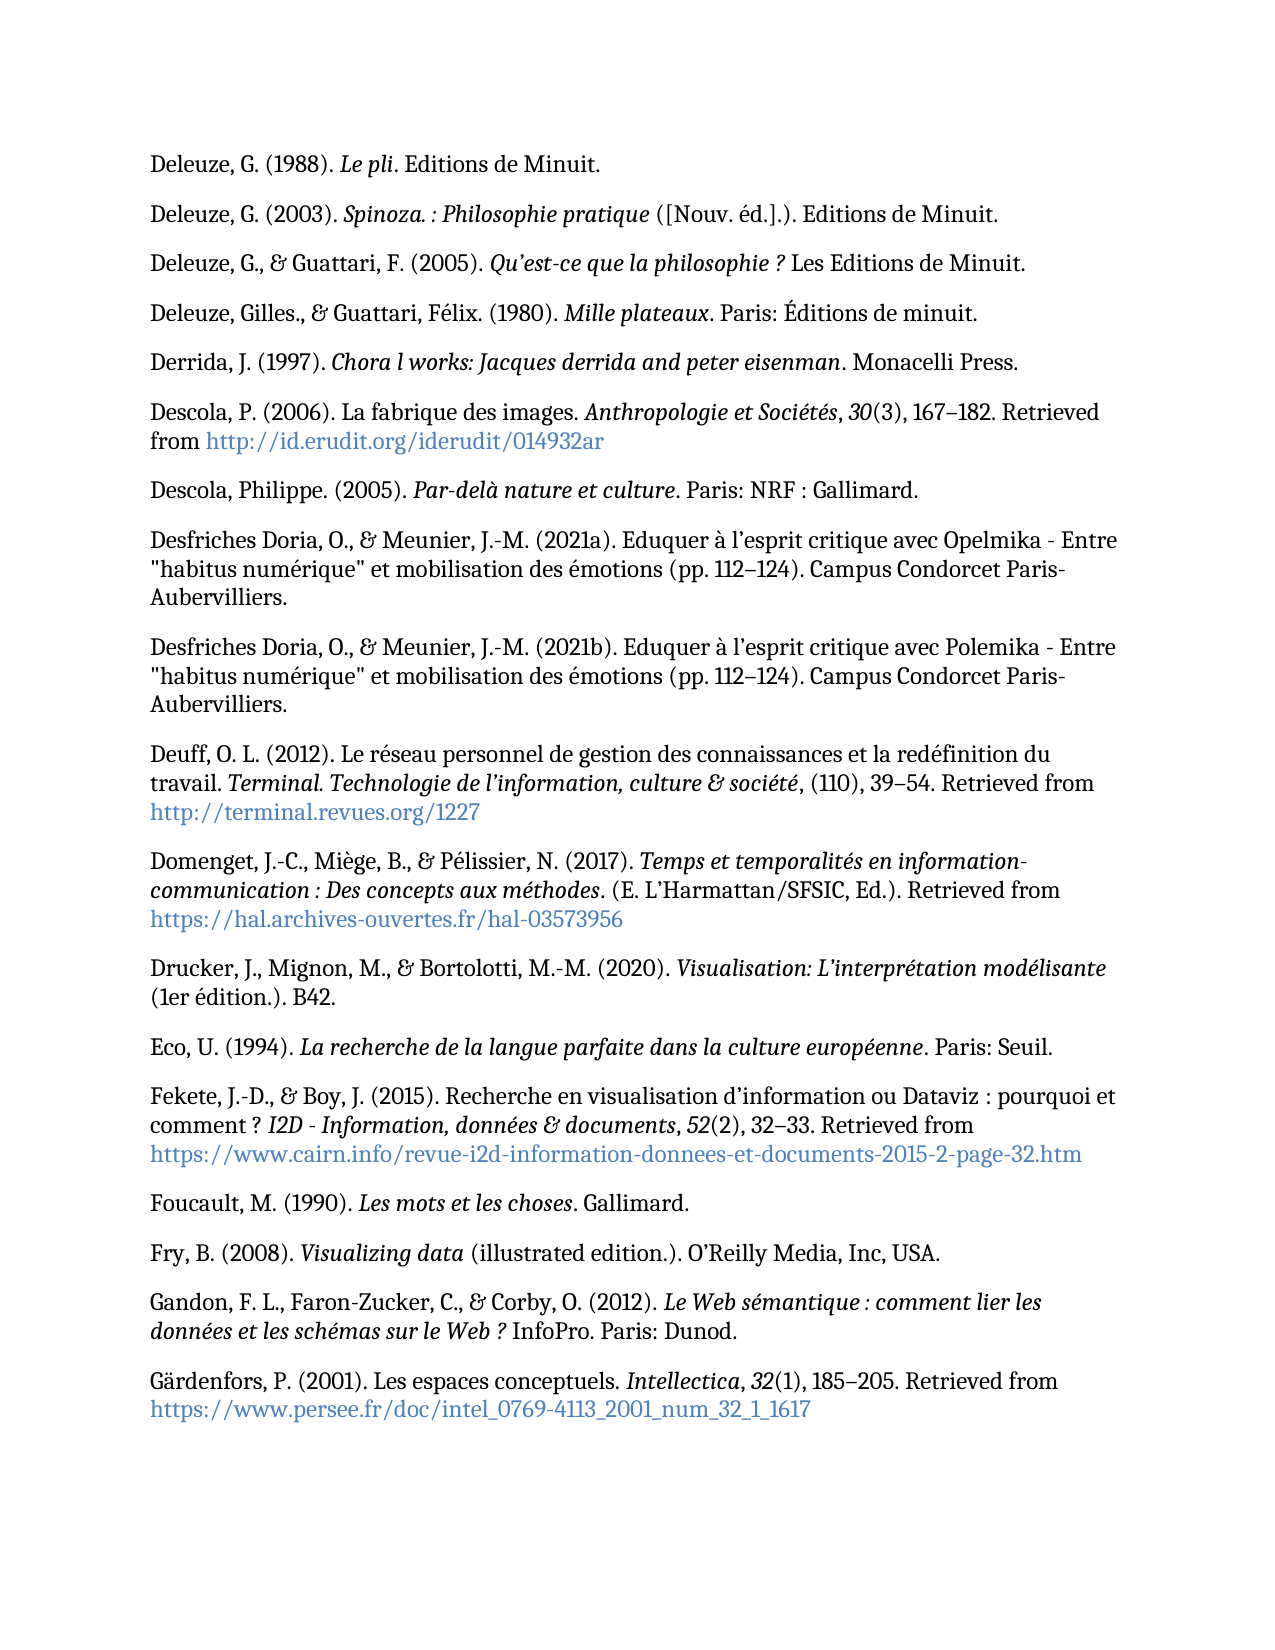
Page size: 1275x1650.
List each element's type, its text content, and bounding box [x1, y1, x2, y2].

text Descola, P. (2006). La fabrique des images. Anthropologie et Sociétés, 30(3), 167–182. Retrieved from http://id.erudit.org/iderudit/014932ar [150, 398, 1125, 455]
text Gandon, F. L., Faron-Zucker, C., & Corby, O. (2012). Le Web sémantique : comment lier les données et les schémas sur le Web ? InfoPro. Paris: Dunod. [150, 1288, 1125, 1346]
text Foucault, M. (1990). Les mots et les choses. Gallimard. [150, 1189, 1125, 1218]
text Desfriches Doria, O., & Meunier, J.-M. (2021b). Eduquer à l’esprit critique avec Polemika - Entre "habitus numérique" et mobilisation des émotions (pp. 112–124). Campus Condorcet Paris-Aubervilliers. [150, 633, 1125, 719]
text Drucker, J., Mignon, M., & Bortolotti, M.-M. (2020). Visualisation: L’interprétation modélisante (1er édition.). B42. [150, 954, 1125, 1012]
text Derrida, J. (1997). Chora l works: Jacques derrida and peter eisenman. Monacelli Press. [150, 348, 1125, 377]
text Descola, Philippe. (2005). Par-delà nature et culture. Paris: NRF : Gallimard. [150, 476, 1125, 505]
text Fry, B. (2008). Visualizing data (illustrated edition.). O’Reilly Media, Inc, USA. [150, 1239, 1125, 1267]
text Domenget, J.-C., Miège, B., & Pélissier, N. (2017). Temps et temporalités en information-communication : Des concepts aux méthodes. (E. L’Harmattan/SFSIC, Ed.). Retrieved from https://hal.archives-ouvertes.fr/hal-03573956 [150, 847, 1125, 933]
text Deleuze, G. (2003). Spinoza. : Philosophie pratique ([Nouv. éd.].). Editions de Minuit. [150, 199, 1125, 228]
text Deuff, O. L. (2012). Le réseau personnel de gestion des connaissances et la redéfinition du travail. Terminal. Technologie de l’information, culture & société, (110), 39–54. Retrieved from http://terminal.revues.org/1227 [150, 740, 1125, 826]
text Eco, U. (1994). La recherche de la langue parfaite dans la culture européenne. Paris: Seuil. [150, 1032, 1125, 1061]
text Fekete, J.-D., & Boy, J. (2015). Recherche en visualisation d’information ou Dataviz : pourquoi et comment ? I2D - Information, données & documents, 52(2), 32–33. Retrieved from https://www.cairn.info/revue-i2d-information-donnees-et-documents-2015-2-page-32.htm [150, 1082, 1125, 1168]
text Gärdenfors, P. (2001). Les espaces conceptuels. Intellectica, 32(1), 185–205. Retrieved from https://www.persee.fr/doc/intel_0769-4113_2001_num_32_1_1617 [150, 1367, 1125, 1424]
text Desfriches Doria, O., & Meunier, J.-M. (2021a). Eduquer à l’esprit critique avec Opelmika - Entre "habitus numérique" et mobilisation des émotions (pp. 112–124). Campus Condorcet Paris-Aubervilliers. [150, 526, 1125, 612]
text Deleuze, G., & Guattari, F. (2005). Qu’est-ce que la philosophie ? Les Editions de Minuit. [150, 249, 1125, 278]
text Deleuze, Gilles., & Guattari, Félix. (1980). Mille plateaux. Paris: Éditions de minuit. [150, 299, 1125, 327]
text Deleuze, G. (1988). Le pli. Editions de Minuit. [150, 150, 1125, 179]
